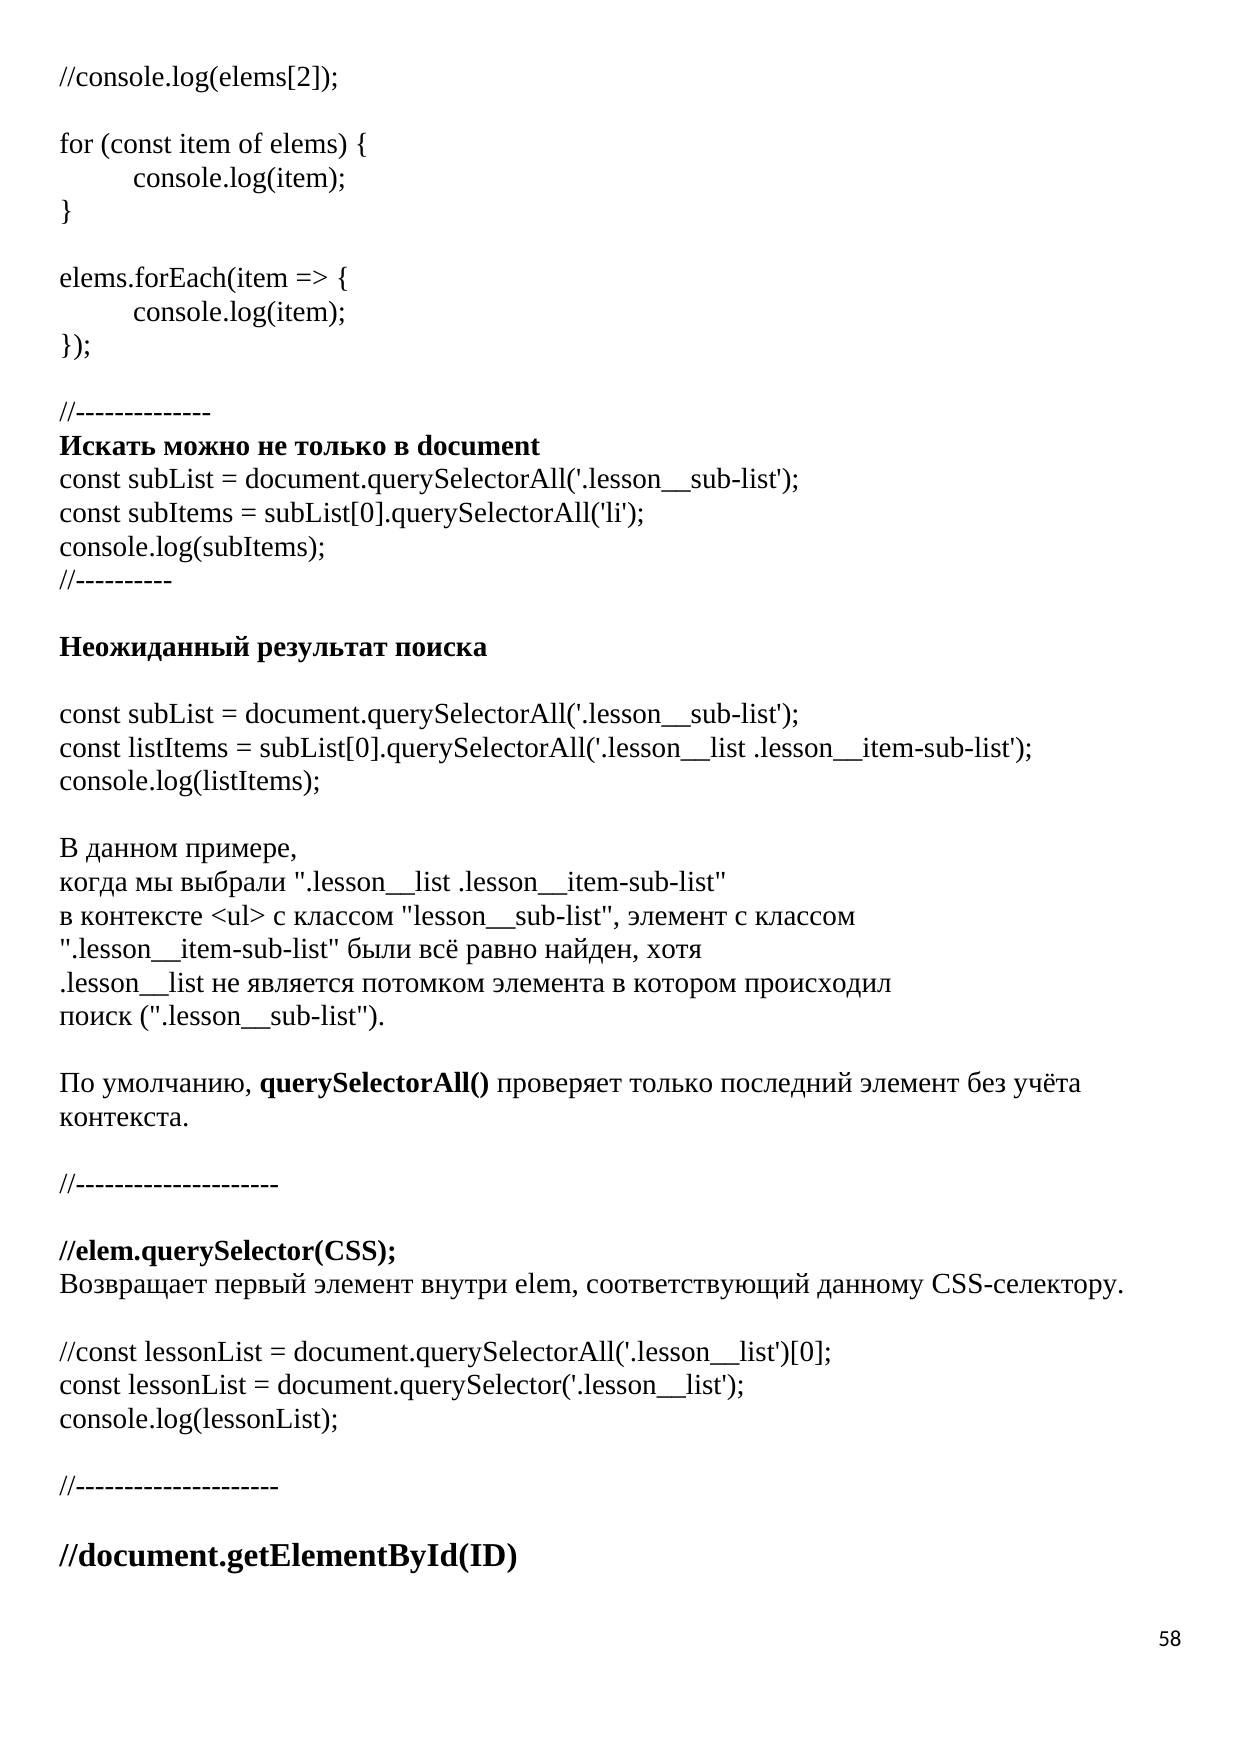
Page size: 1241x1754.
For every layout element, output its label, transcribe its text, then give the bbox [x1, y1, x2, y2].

text //---------- [59, 562, 1181, 596]
text console.log(item); [59, 294, 1181, 327]
text //elem.querySelector(CSS); [59, 1233, 1181, 1267]
text } [59, 193, 1181, 227]
text //-------------- [59, 394, 1181, 428]
text const subList = document.querySelectorAll('.lesson__sub-list'); [59, 696, 1181, 730]
text в контексте <ul> с классом "lesson__sub-list", элемент с классом [59, 898, 1181, 931]
text const listItems = subList[0].querySelectorAll('.lesson__list .lesson__item-sub-list'); [59, 730, 1181, 763]
text //document.getElementById(ID) [59, 1535, 1181, 1573]
text elems.forEach(item => { [59, 260, 1181, 294]
text console.log(lessonList); [59, 1401, 1181, 1434]
text .lesson__list не является потомком элемента в котором происходил [59, 965, 1181, 998]
text const subItems = subList[0].querySelectorAll('li'); [59, 495, 1181, 529]
text const lessonList = document.querySelector('.lesson__list'); [59, 1367, 1181, 1401]
text for (const item of elems) { [59, 126, 1181, 160]
text поиск (".lesson__sub-list"). [59, 998, 1181, 1032]
text }); [59, 327, 1181, 361]
text Искать можно не только в document [59, 428, 1181, 462]
text //--------------------- [59, 1166, 1181, 1199]
text Возвращает первый элемент внутри elem, соответствующий данному CSS-селектору. [59, 1267, 1181, 1300]
text ".lesson__item-sub-list" были всё равно найден, хотя [59, 931, 1181, 965]
text console.log(subItems); [59, 529, 1181, 562]
text В данном примере, [59, 831, 1181, 864]
text const subList = document.querySelectorAll('.lesson__sub-list'); [59, 462, 1181, 495]
text //const lessonList = document.querySelectorAll('.lesson__list')[0]; [59, 1334, 1181, 1367]
text //--------------------- [59, 1468, 1181, 1501]
text когда мы выбрали ".lesson__list .lesson__item-sub-list" [59, 864, 1181, 898]
text //console.log(elems[2]); [59, 59, 1181, 93]
text По умолчанию, querySelectorAll() проверяет только последний элемент без учёта контекста. [59, 1065, 1181, 1132]
text Неожиданный результат поиска [59, 629, 1181, 663]
text console.log(item); [59, 160, 1181, 193]
text console.log(listItems); [59, 763, 1181, 797]
